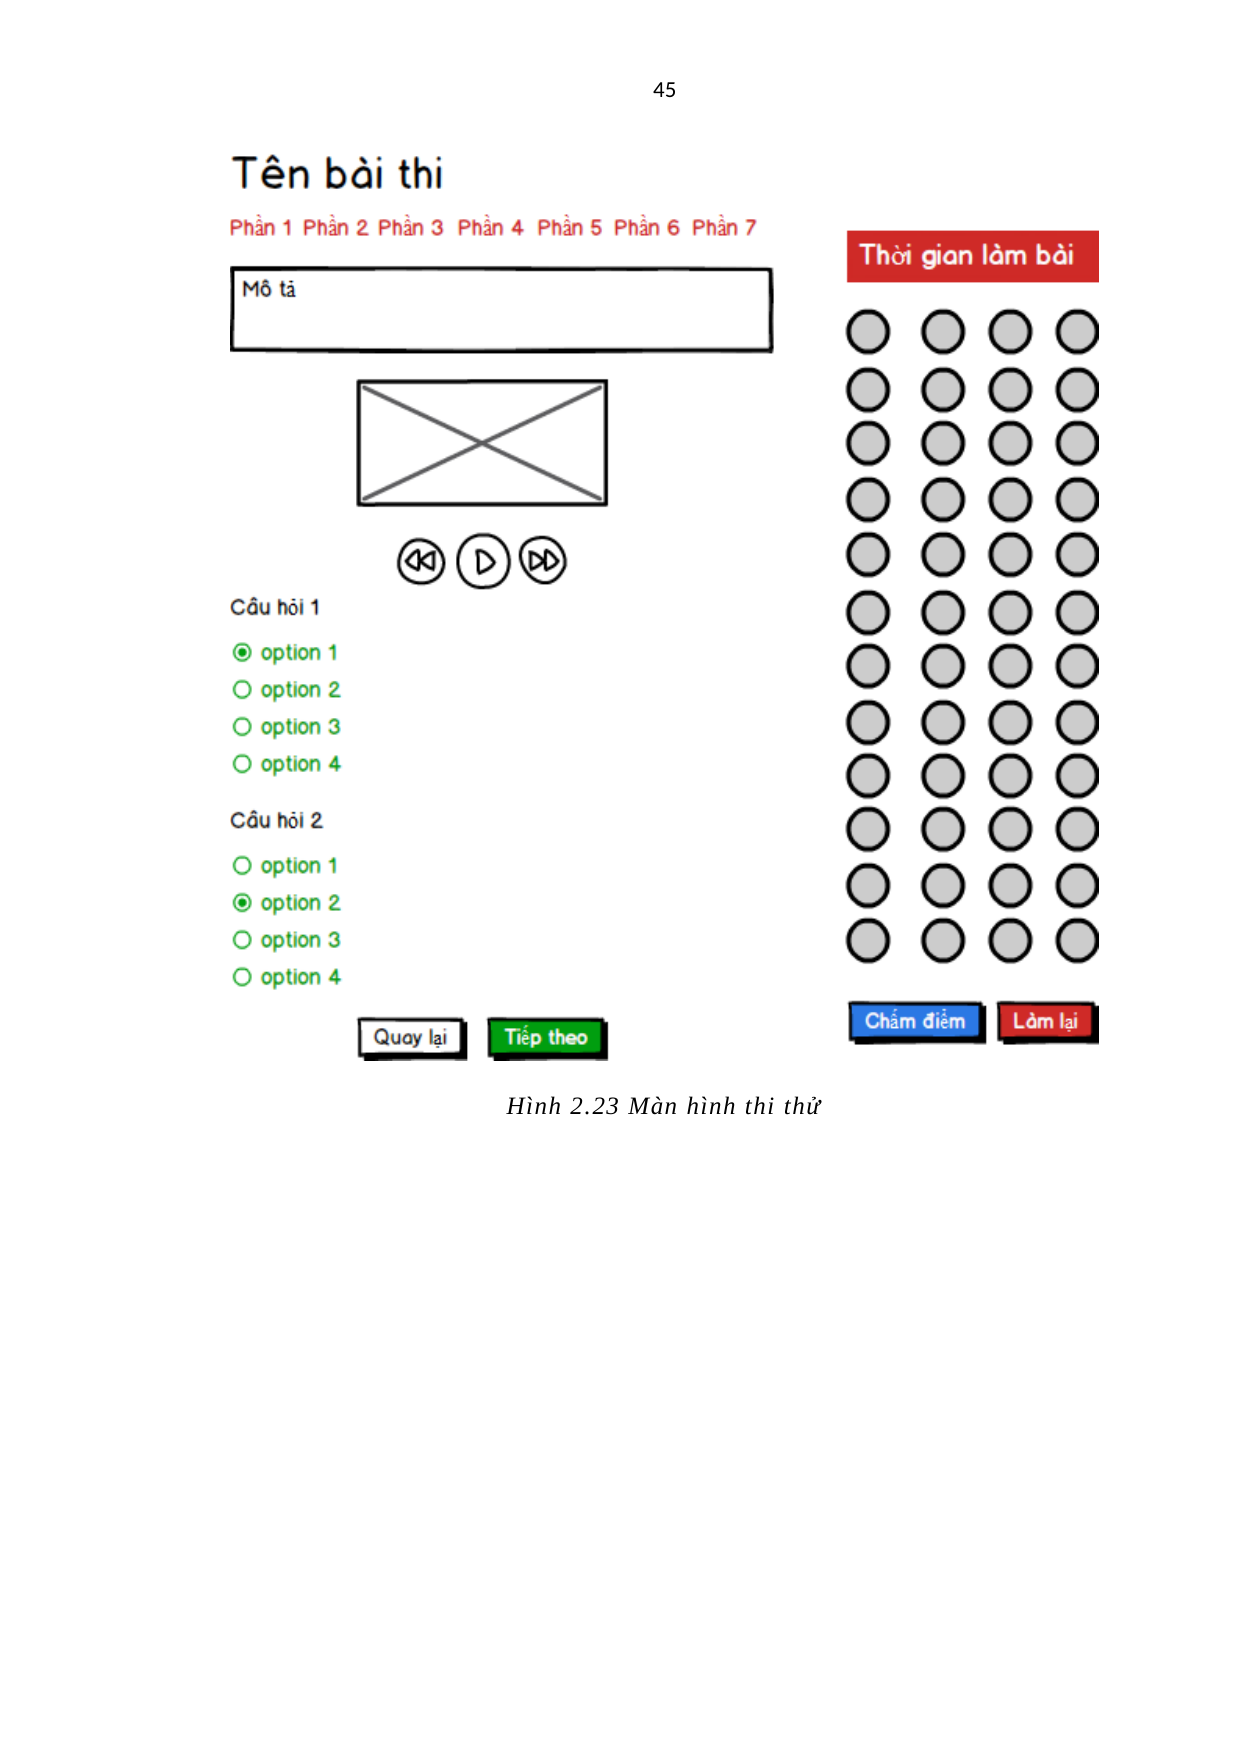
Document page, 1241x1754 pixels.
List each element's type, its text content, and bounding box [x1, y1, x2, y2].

picture [230, 147, 1099, 1061]
